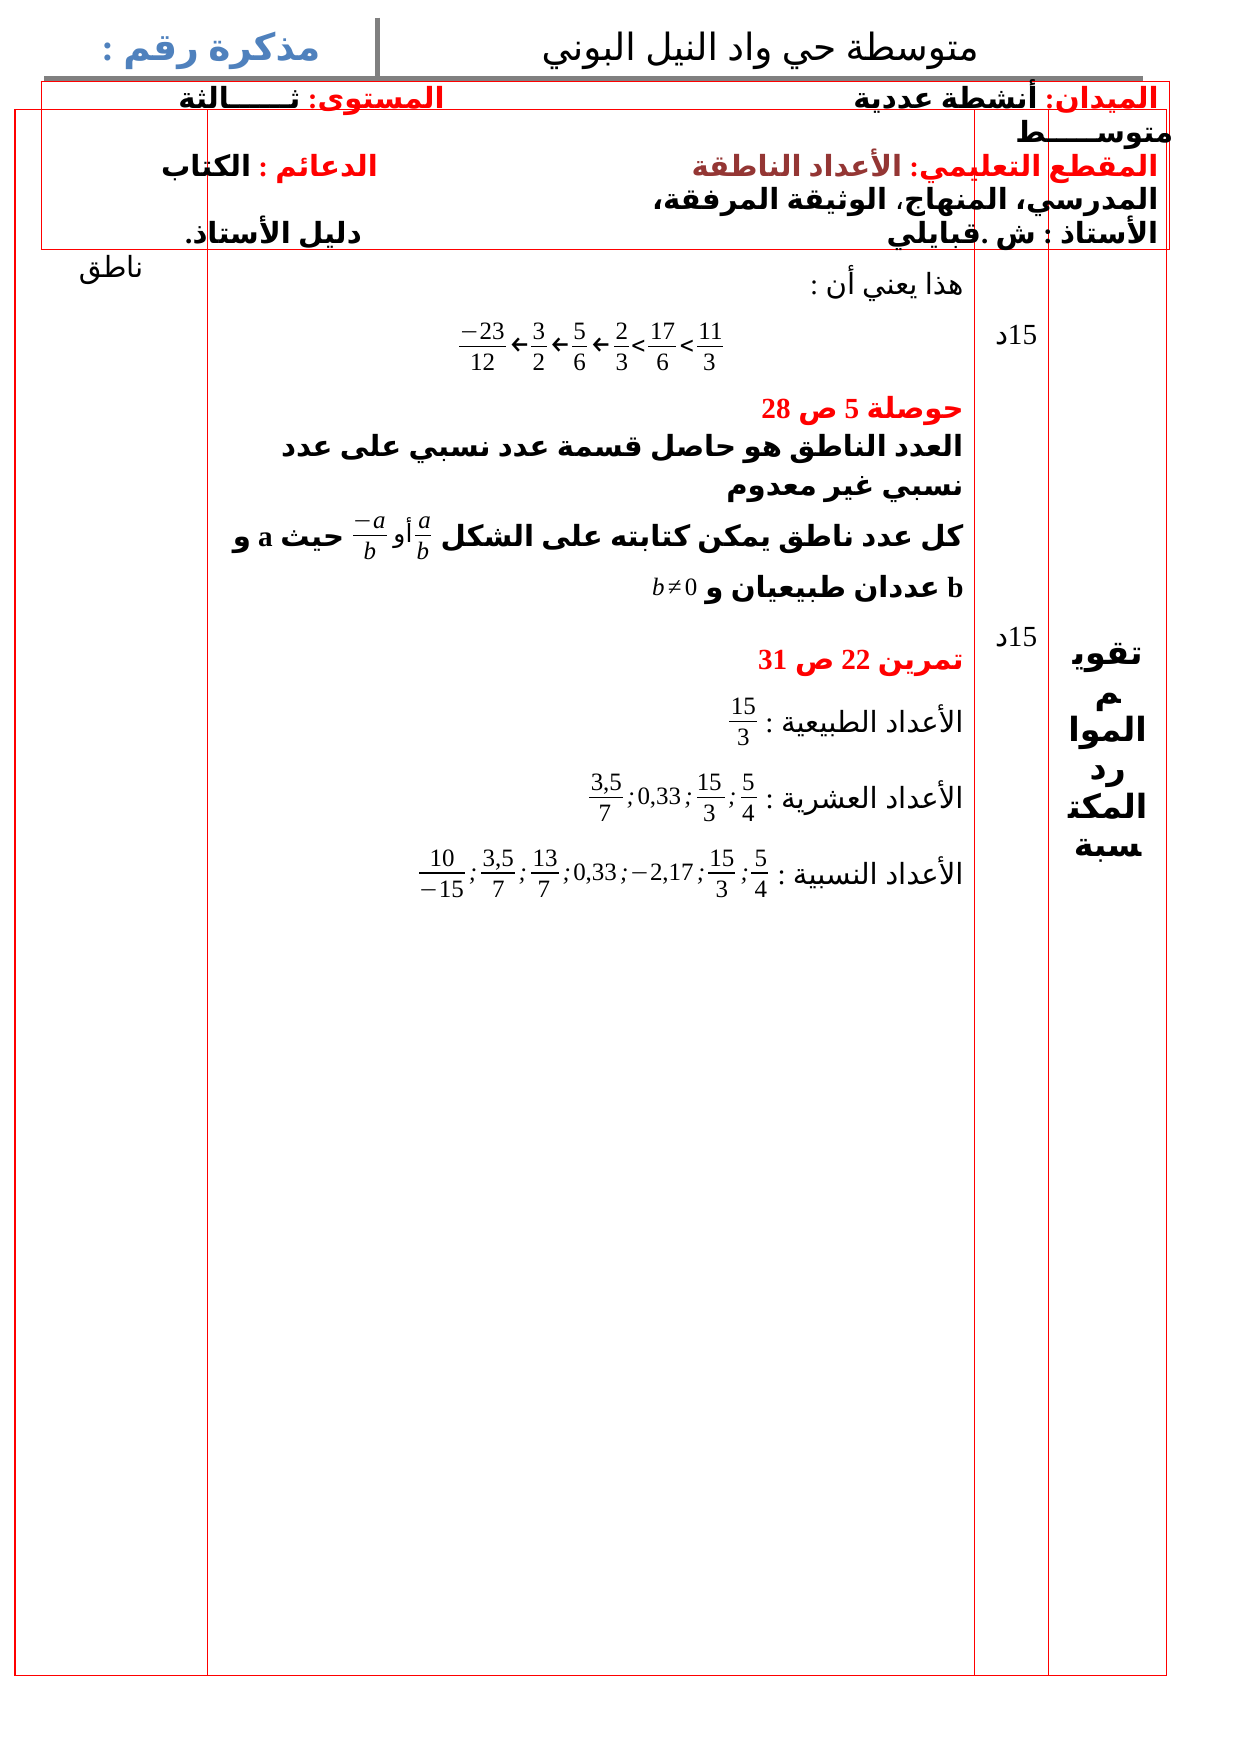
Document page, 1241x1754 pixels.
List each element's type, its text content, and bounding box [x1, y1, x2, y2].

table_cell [16, 110, 207, 1674]
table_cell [208, 110, 974, 249]
table_cell 30د 15د 15د [975, 250, 1048, 1674]
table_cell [208, 250, 974, 1674]
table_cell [1049, 250, 1166, 1674]
table_cell 30د 15د 15د [975, 110, 1048, 249]
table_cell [1049, 110, 1166, 249]
